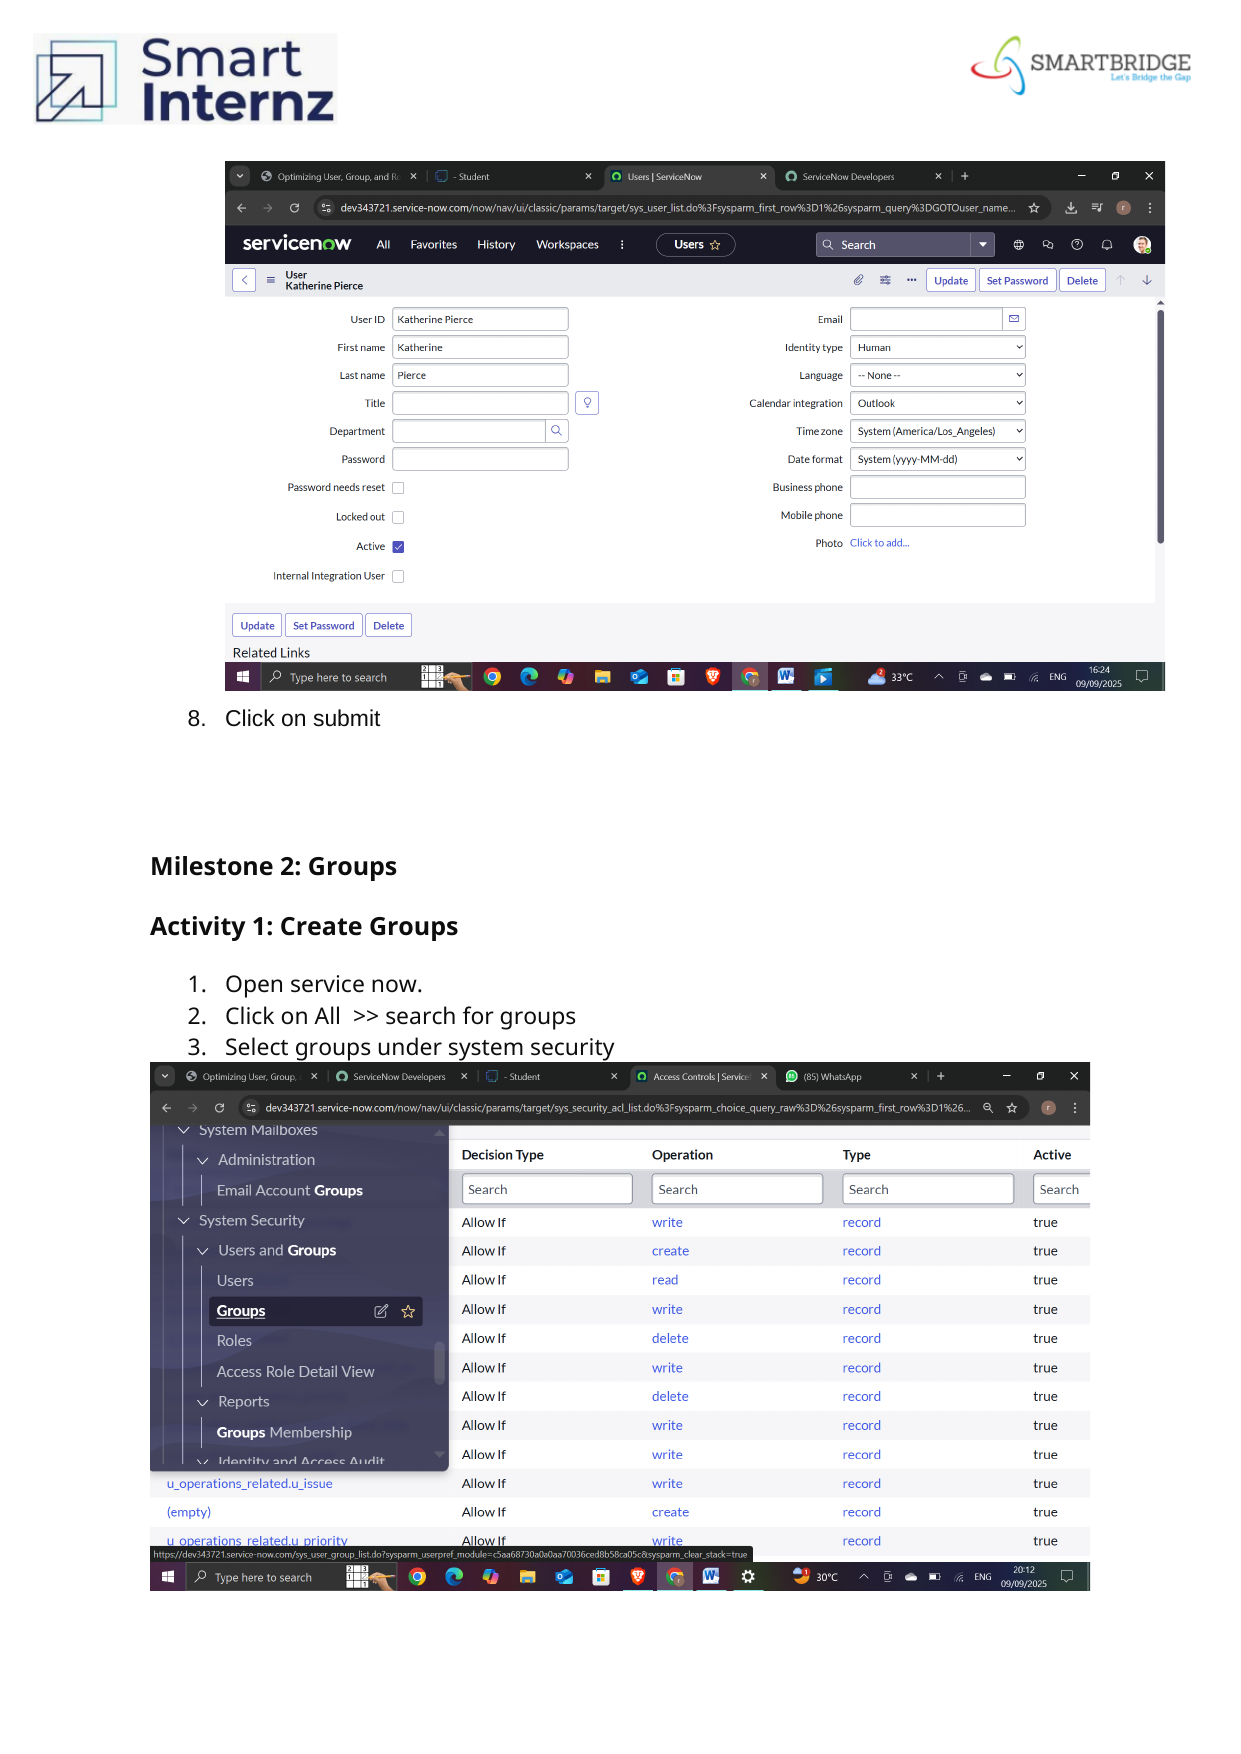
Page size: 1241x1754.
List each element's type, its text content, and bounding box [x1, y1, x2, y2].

text Activity 1: Create Groups [150, 908, 1090, 942]
text Milestone 2: Groups [150, 848, 1090, 882]
picture [150, 1062, 1091, 1591]
list Open service now. [187, 968, 1090, 999]
picture [225, 161, 1166, 691]
picture [28, 29, 350, 134]
list Click on submit [187, 704, 1090, 774]
list Select groups under system security [187, 1031, 1090, 1062]
list Click on All >> search for groups [187, 999, 1090, 1031]
picture [962, 29, 1215, 111]
